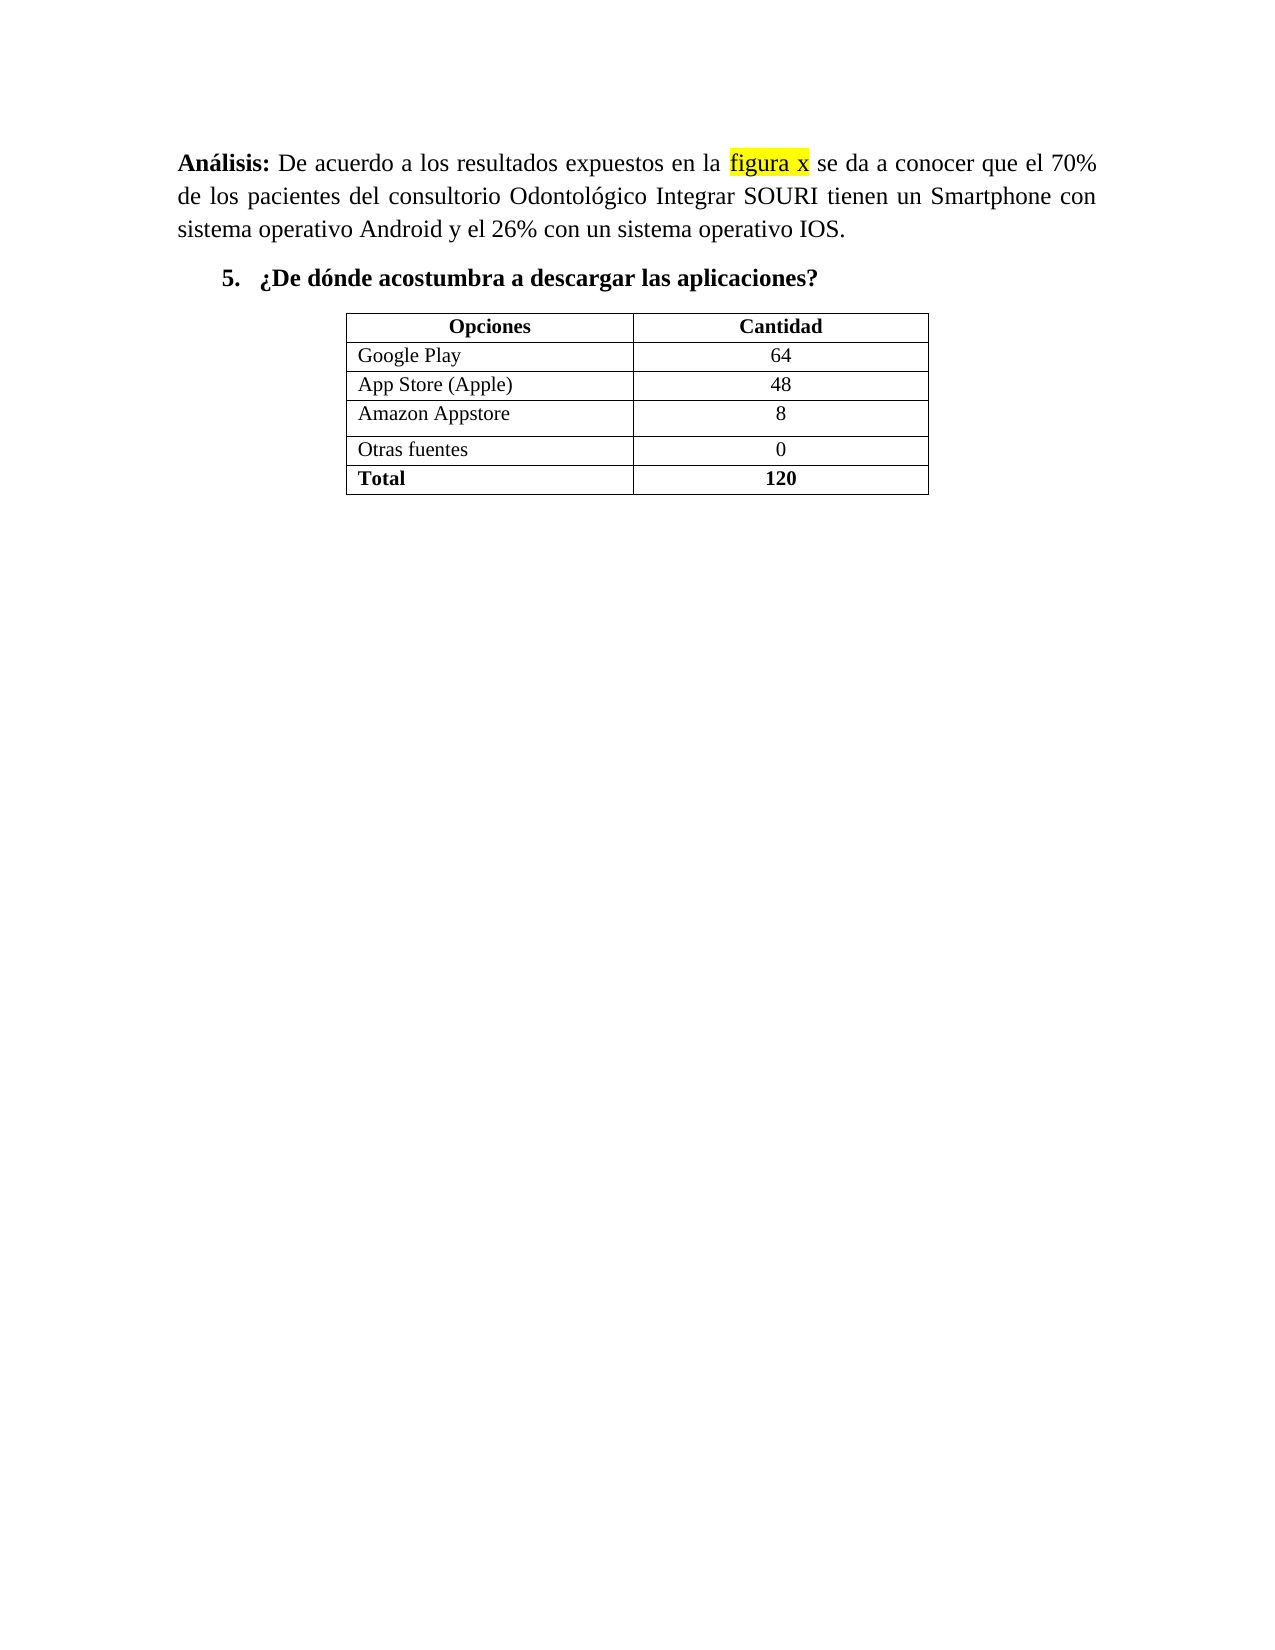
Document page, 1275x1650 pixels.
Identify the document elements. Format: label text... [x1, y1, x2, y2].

table_cell 64 [634, 343, 928, 371]
table_cell Total [347, 466, 633, 493]
table_cell 0 [634, 437, 928, 464]
text Análisis: De acuerdo a los resultados expuestos en la figura x se da a conocer que el 70% de los pacientes del consultorio Odontológico Integrar SOURI tienen un Smartphone con sistema operativo Android y el 26% con un sistema operativo IOS. [177, 148, 1098, 242]
table_header Opciones [347, 314, 633, 342]
table_cell 48 [634, 372, 928, 400]
table_cell Amazon Appstore [347, 401, 633, 436]
table_header Cantidad [634, 314, 928, 342]
table_cell 8 [634, 401, 928, 436]
table_cell Otras fuentes [347, 437, 633, 464]
table_cell App Store (Apple) [347, 372, 633, 400]
table_cell Google Play [347, 343, 633, 371]
table_cell 120 [634, 466, 928, 493]
list ¿De dónde acostumbra a descargar las aplicaciones? [222, 263, 1098, 292]
